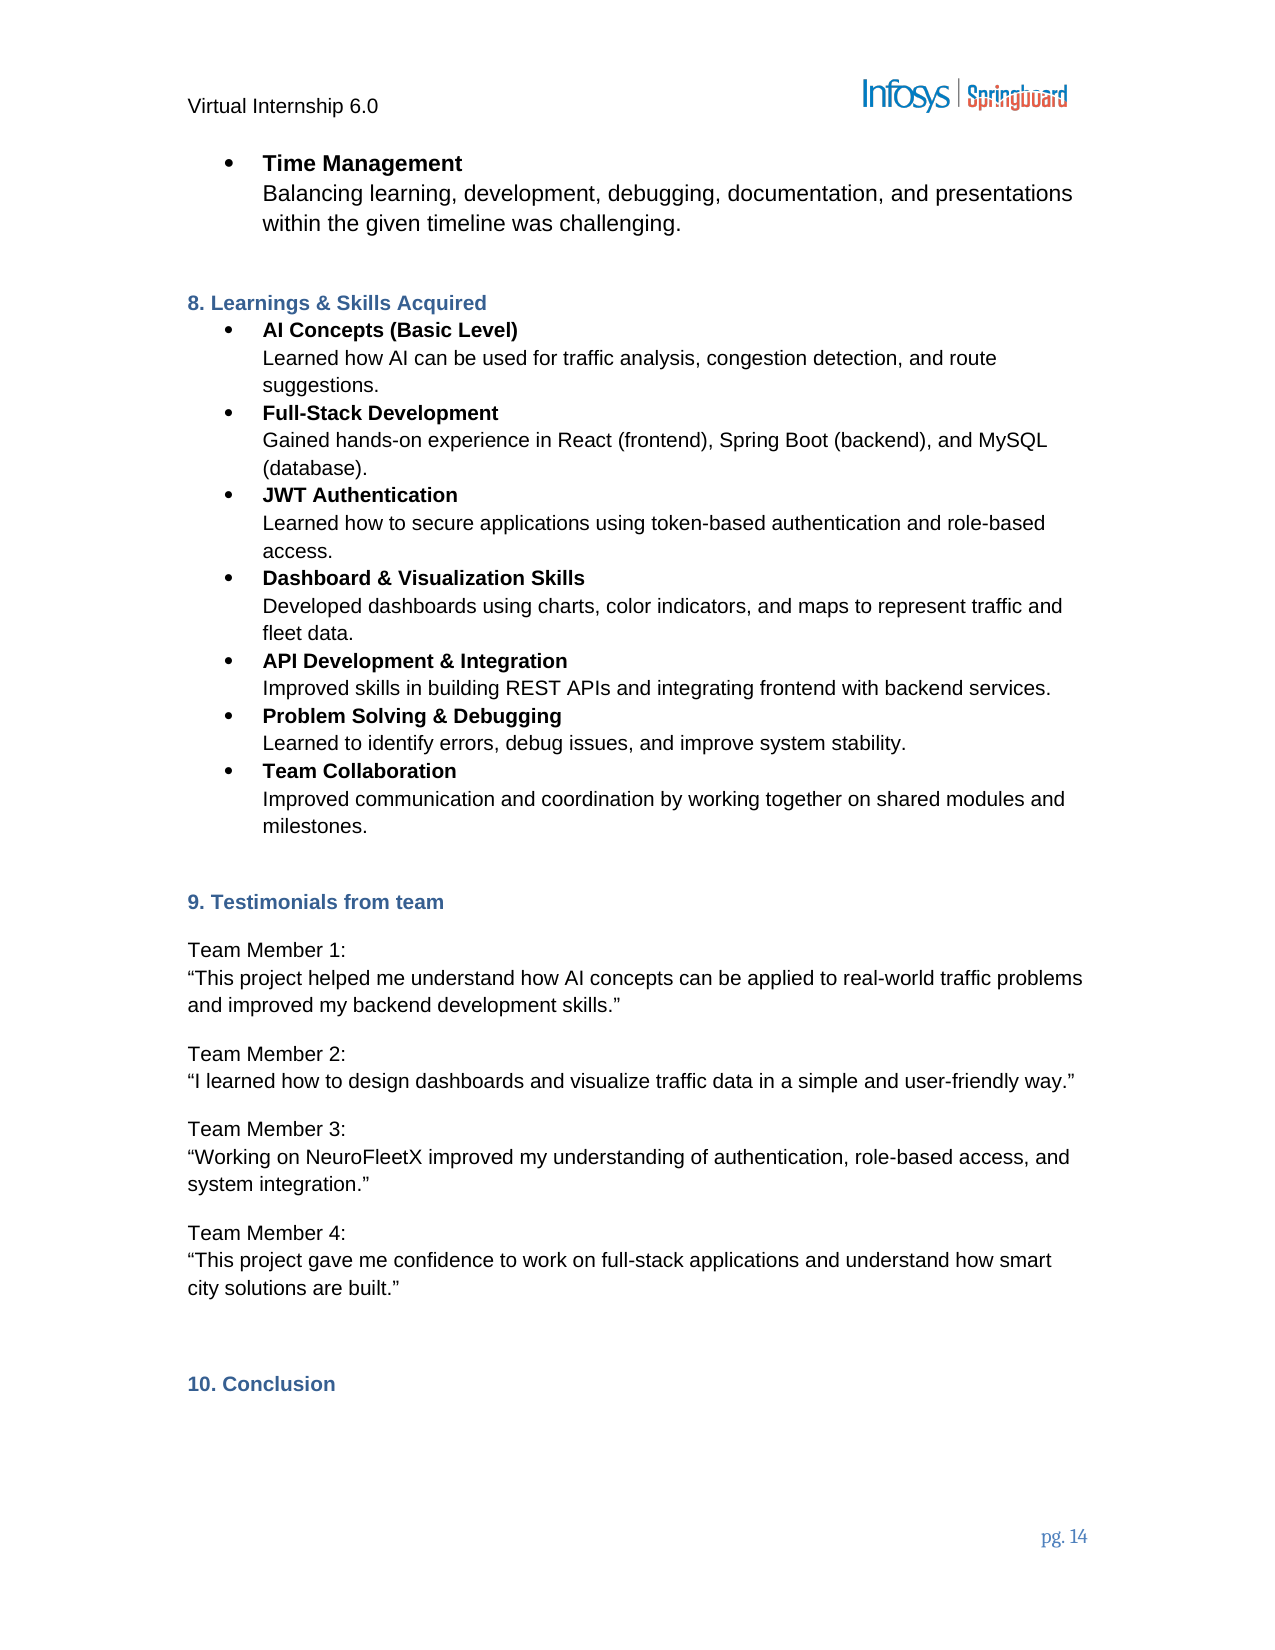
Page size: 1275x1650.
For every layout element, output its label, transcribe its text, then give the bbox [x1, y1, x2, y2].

text Team Member 4: “This project gave me confidence to work on full-stack applications and understand how smart city solutions are built.” [187, 1221, 1087, 1299]
text Team Member 3: “Working on NeuroFleetX improved my understanding of authentication, role-based access, and system integration.” [187, 1117, 1087, 1196]
text 9. Testimonials from team [187, 890, 1087, 914]
text Team Member 1: “This project helped me understand how AI concepts can be applied to real-world traffic problems and improved my backend development skills.” [187, 938, 1087, 1017]
text 10. Conclusion [187, 1372, 1087, 1396]
list API Development & Integration Improved skills in building REST APIs and integrating frontend with backend services. [225, 648, 1087, 700]
subtitle 8. Learnings & Skills Acquired [187, 291, 1087, 314]
list Team Collaboration Improved communication and coordination by working together on shared modules and milestones. [225, 759, 1087, 838]
list AI Concepts (Basic Level) Learned how AI can be used for traffic analysis, congestion detection, and route suggestions. [225, 318, 1087, 397]
list Dashboard & Visualization Skills Developed dashboards using charts, color indicators, and maps to represent traffic and fleet data. [225, 566, 1087, 645]
list Problem Solving & Debugging Learned to identify errors, debug issues, and improve system stability. [225, 704, 1087, 755]
list JWT Authentication Learned how to secure applications using token-based authentication and role-based access. [225, 483, 1087, 562]
list Time Management Balancing learning, development, debugging, documentation, and presentations within the given timeline was challenging. [225, 150, 1087, 237]
list Full-Stack Development Gained hands-on experience in React (frontend), Spring Boot (backend), and MySQL (database). [225, 401, 1087, 480]
text Team Member 2: “I learned how to design dashboards and visualize traffic data in a simple and user-friendly way.” [187, 1041, 1087, 1093]
picture [846, 75, 1084, 114]
